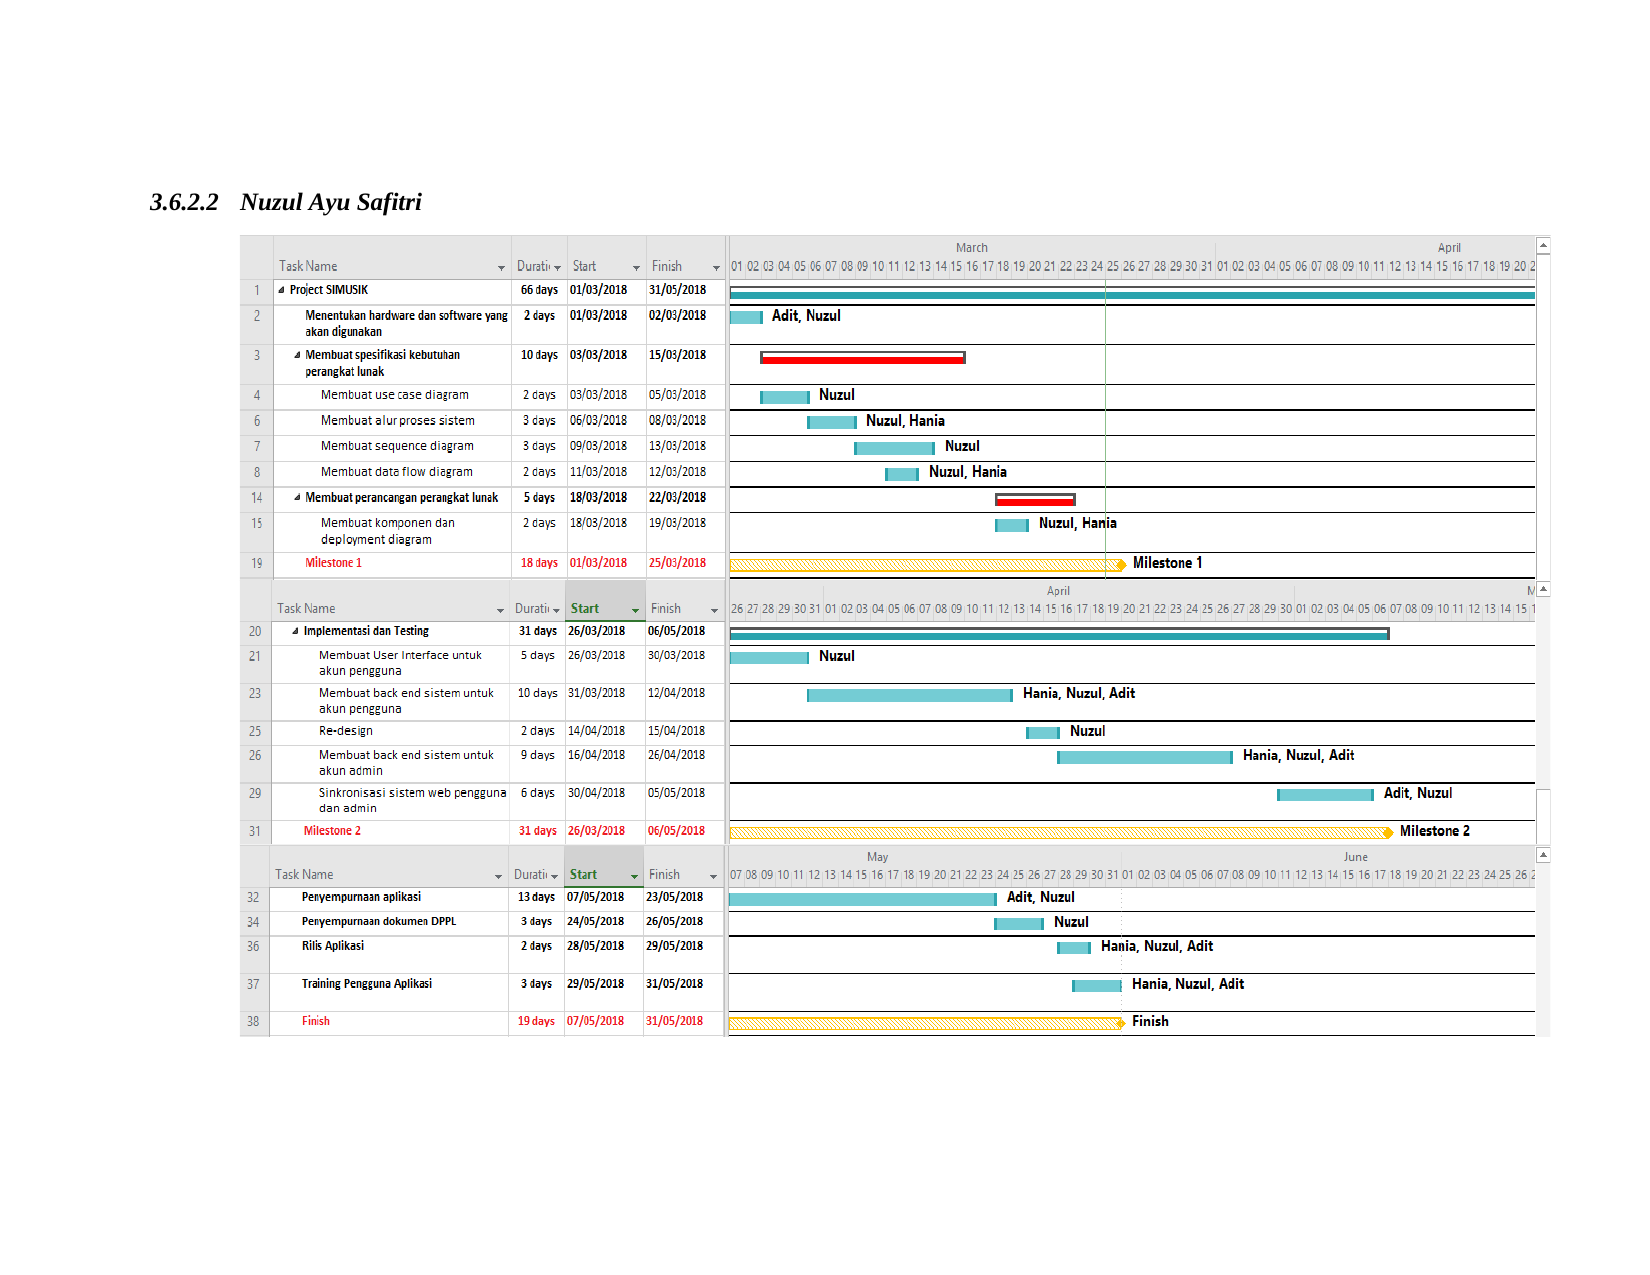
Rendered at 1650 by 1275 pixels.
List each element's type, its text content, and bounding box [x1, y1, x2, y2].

subtitle Nuzul Ayu Safitri [150, 187, 1500, 216]
picture [239, 235, 1551, 1037]
